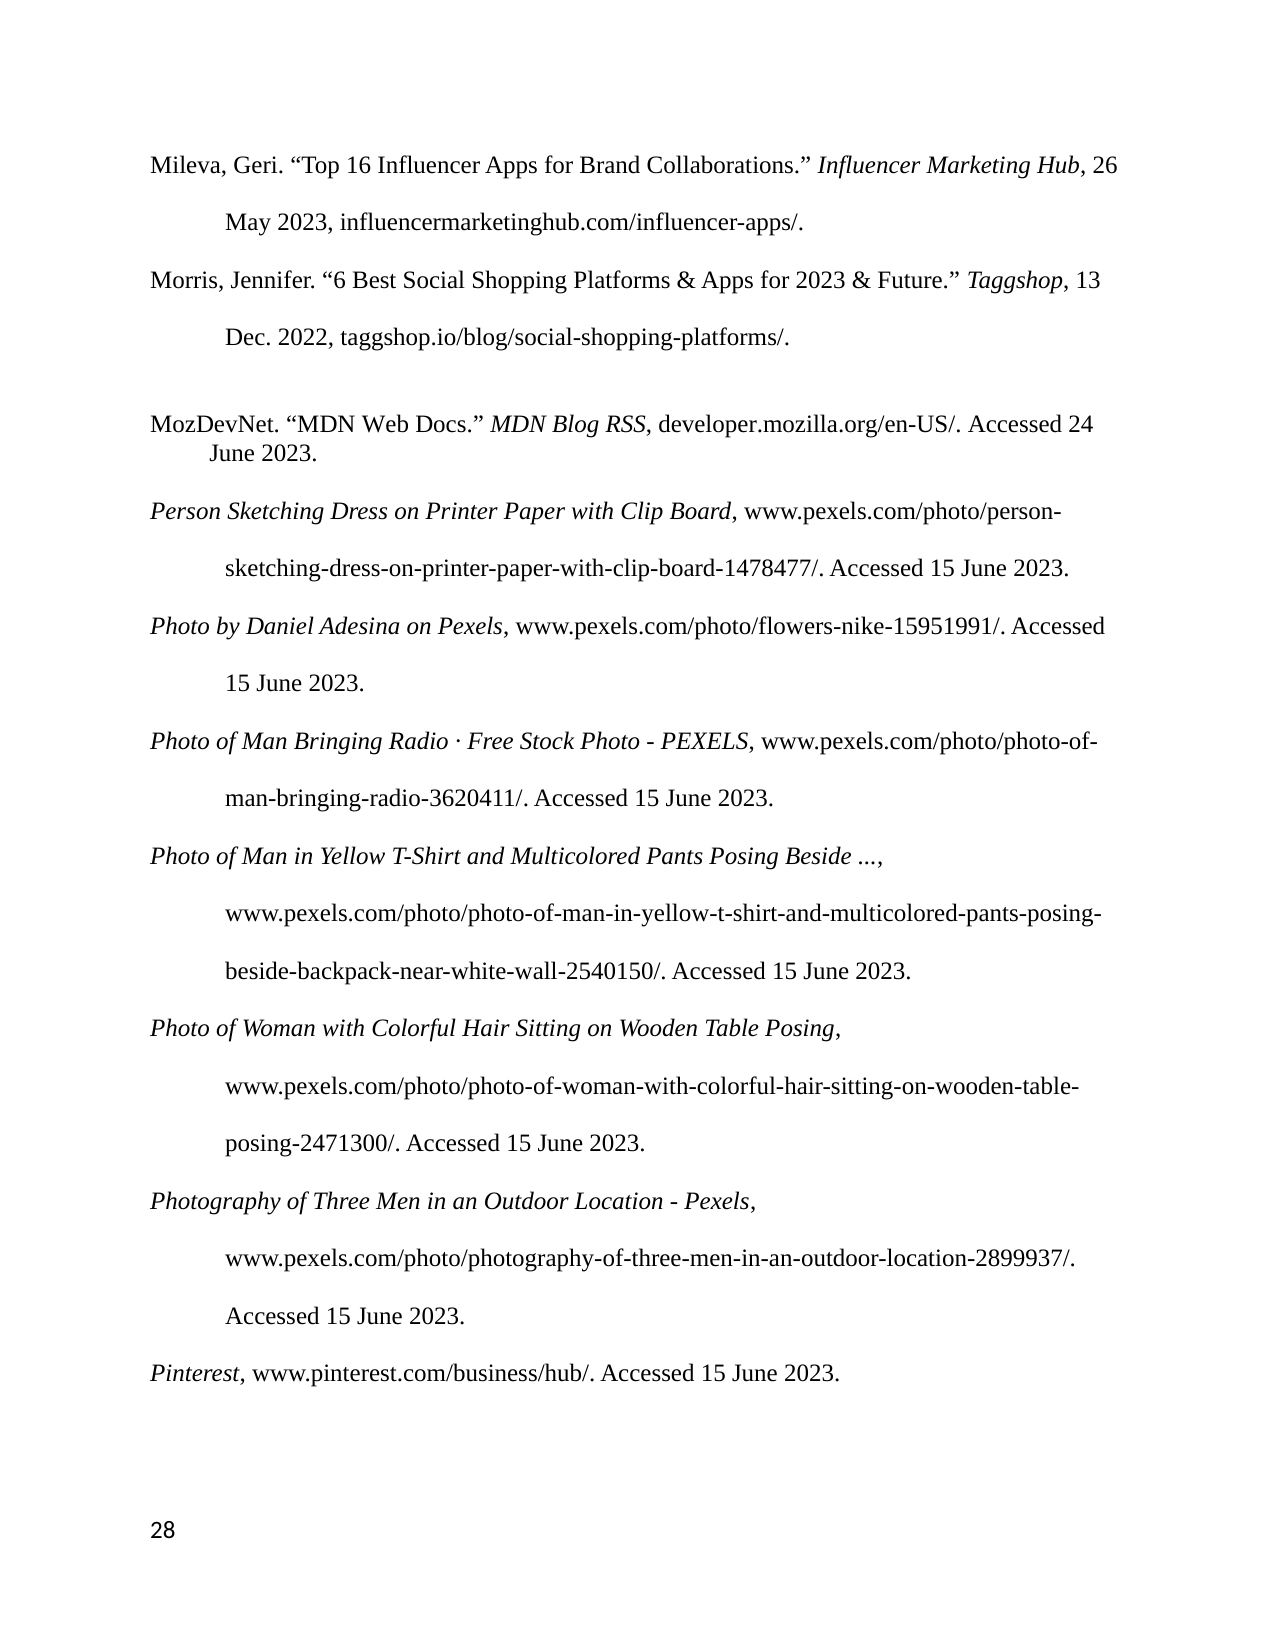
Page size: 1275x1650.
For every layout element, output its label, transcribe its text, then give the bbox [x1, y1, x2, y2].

text Pinterest, www.pinterest.com/business/hub/. Accessed 15 June 2023. [150, 1358, 1125, 1387]
text Photo of Man in Yellow T-Shirt and Multicolored Pants Posing Beside ..., www.pexels.com/photo/photo-of-man-in-yellow-t-shirt-and-multicolored-pants-posing-beside-backpack-near-white-wall-2540150/. Accessed 15 June 2023. [150, 841, 1125, 984]
text Photo by Daniel Adesina on Pexels, www.pexels.com/photo/flowers-nike-15951991/. Accessed 15 June 2023. [150, 611, 1125, 697]
text Photo of Man Bringing Radio · Free Stock Photo - PEXELS, www.pexels.com/photo/photo-of-man-bringing-radio-3620411/. Accessed 15 June 2023. [150, 726, 1125, 812]
text Photography of Three Men in an Outdoor Location - Pexels, www.pexels.com/photo/photography-of-three-men-in-an-outdoor-location-2899937/. Accessed 15 June 2023. [150, 1186, 1125, 1329]
text MozDevNet. “MDN Web Docs.” MDN Blog RSS, developer.mozilla.org/en-US/. Accessed 24 June 2023. [150, 409, 1125, 467]
text Morris, Jennifer. “6 Best Social Shopping Platforms & Apps for 2023 & Future.” Taggshop, 13 Dec. 2022, taggshop.io/blog/social-shopping-platforms/. [150, 265, 1125, 351]
text Mileva, Geri. “Top 16 Influencer Apps for Brand Collaborations.” Influencer Marketing Hub, 26 May 2023, influencermarketinghub.com/influencer-apps/. [150, 150, 1125, 236]
text Person Sketching Dress on Printer Paper with Clip Board, www.pexels.com/photo/person-sketching-dress-on-printer-paper-with-clip-board-1478477/. Accessed 15 June 2023. [150, 496, 1125, 582]
text Photo of Woman with Colorful Hair Sitting on Wooden Table Posing, www.pexels.com/photo/photo-of-woman-with-colorful-hair-sitting-on-wooden-table-posing-2471300/. Accessed 15 June 2023. [150, 1013, 1125, 1157]
